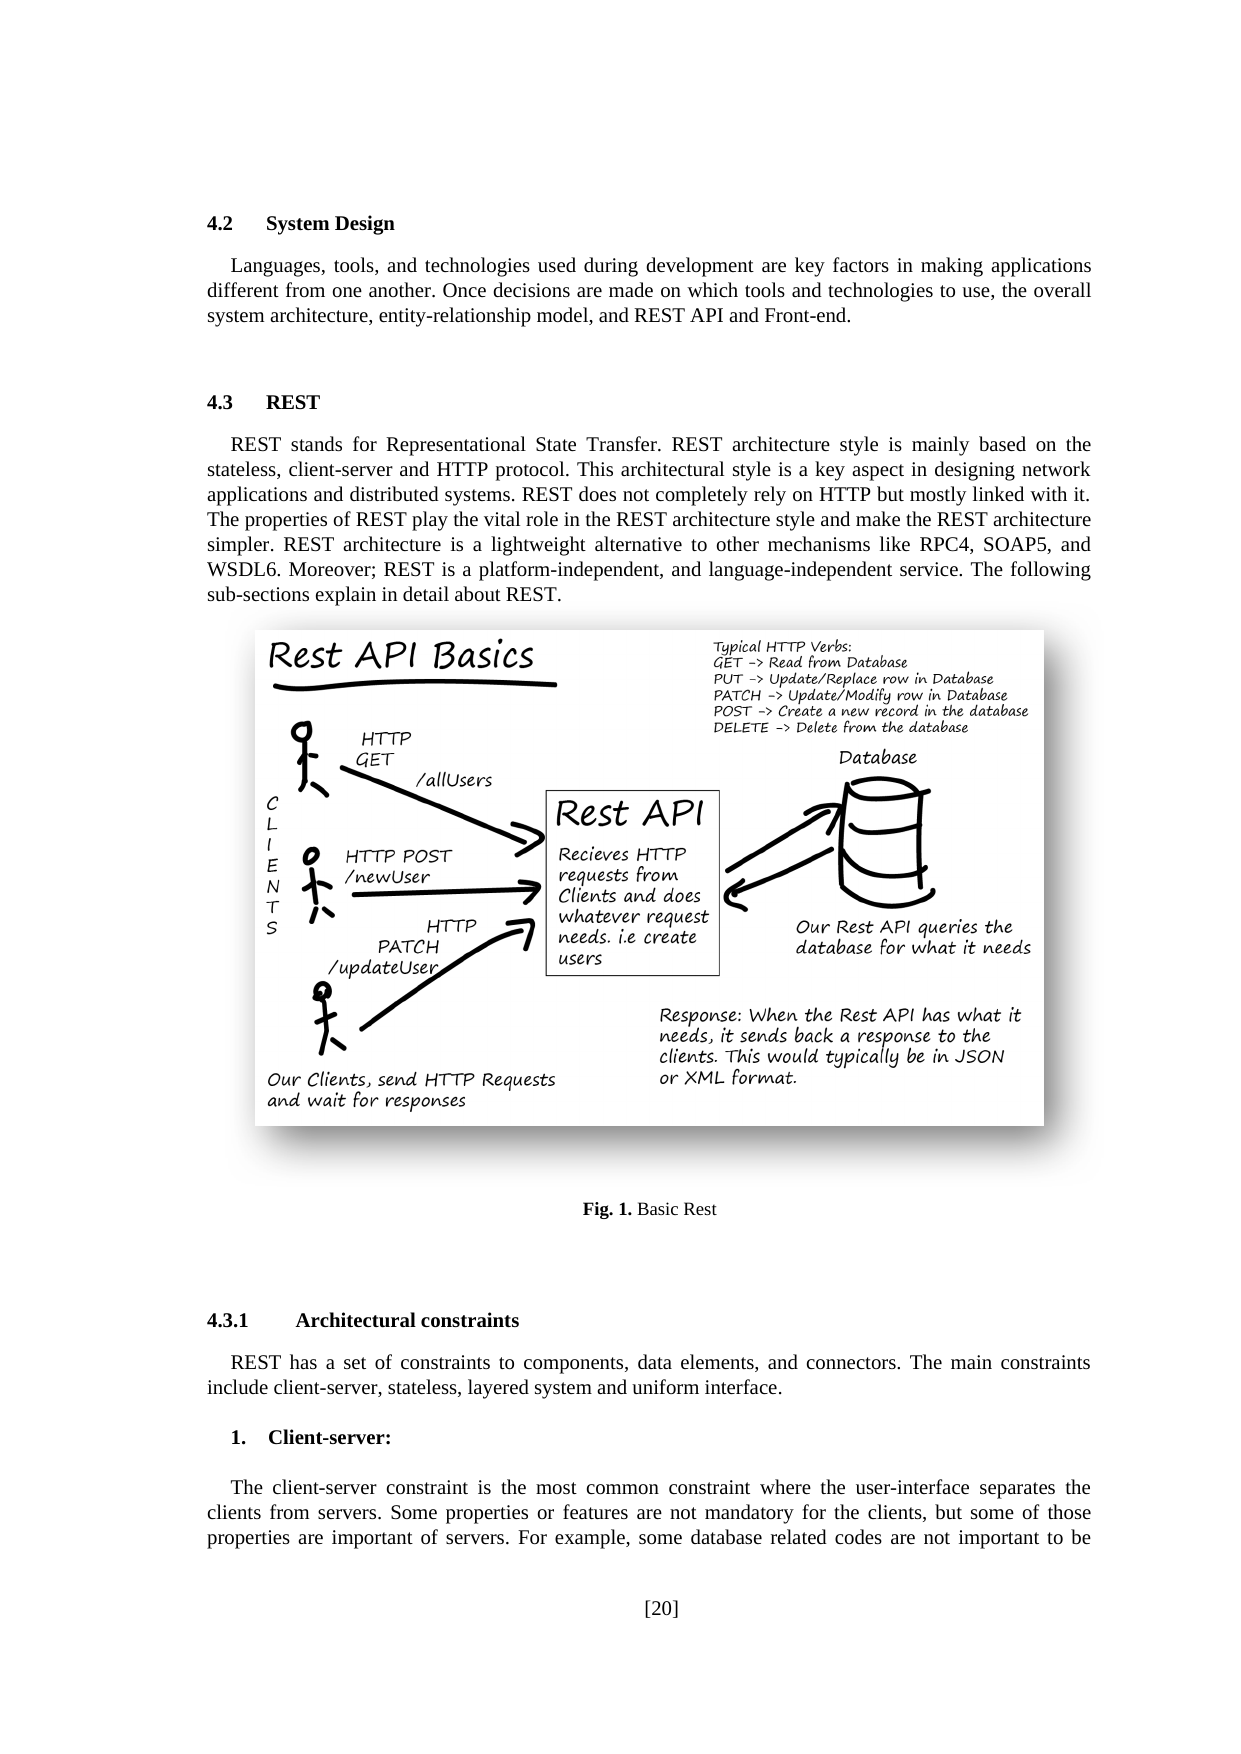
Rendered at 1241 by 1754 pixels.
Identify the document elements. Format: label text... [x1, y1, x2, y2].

subtitle System Design [207, 210, 1092, 235]
text REST has a set of constraints to components, data elements, and connectors. The main constraints include client-server, stateless, layered system and uniform interface. [207, 1349, 1092, 1399]
list Client-server: [230, 1424, 1092, 1449]
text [207, 1474, 1092, 1549]
text Languages, tools, and technologies used during development are key factors in making applications different from one another. Once decisions are made on which tools and technologies to use, the overall system architecture, entity-relationship model, and REST API and Front-end. [207, 252, 1092, 327]
subtitle Architectural constraints [207, 1307, 1092, 1332]
text REST stands for Representational State Transfer. REST architecture style is mainly based on the stateless, client-server and HTTP protocol. This architectural style is a key aspect in designing network applications and distributed systems. REST does not completely rely on HTTP but mostly linked with it. The properties of REST play the vital role in the REST architecture style and make the REST architecture simpler. REST architecture is a lightweight alternative to other mechanisms like RPC4, SOAP5, and WSDL6. Moreover; REST is a platform-independent, and language-independent service. The following sub-sections explain in detail about REST. [207, 431, 1092, 606]
picture [255, 630, 1044, 1126]
subtitle REST [207, 389, 1092, 414]
